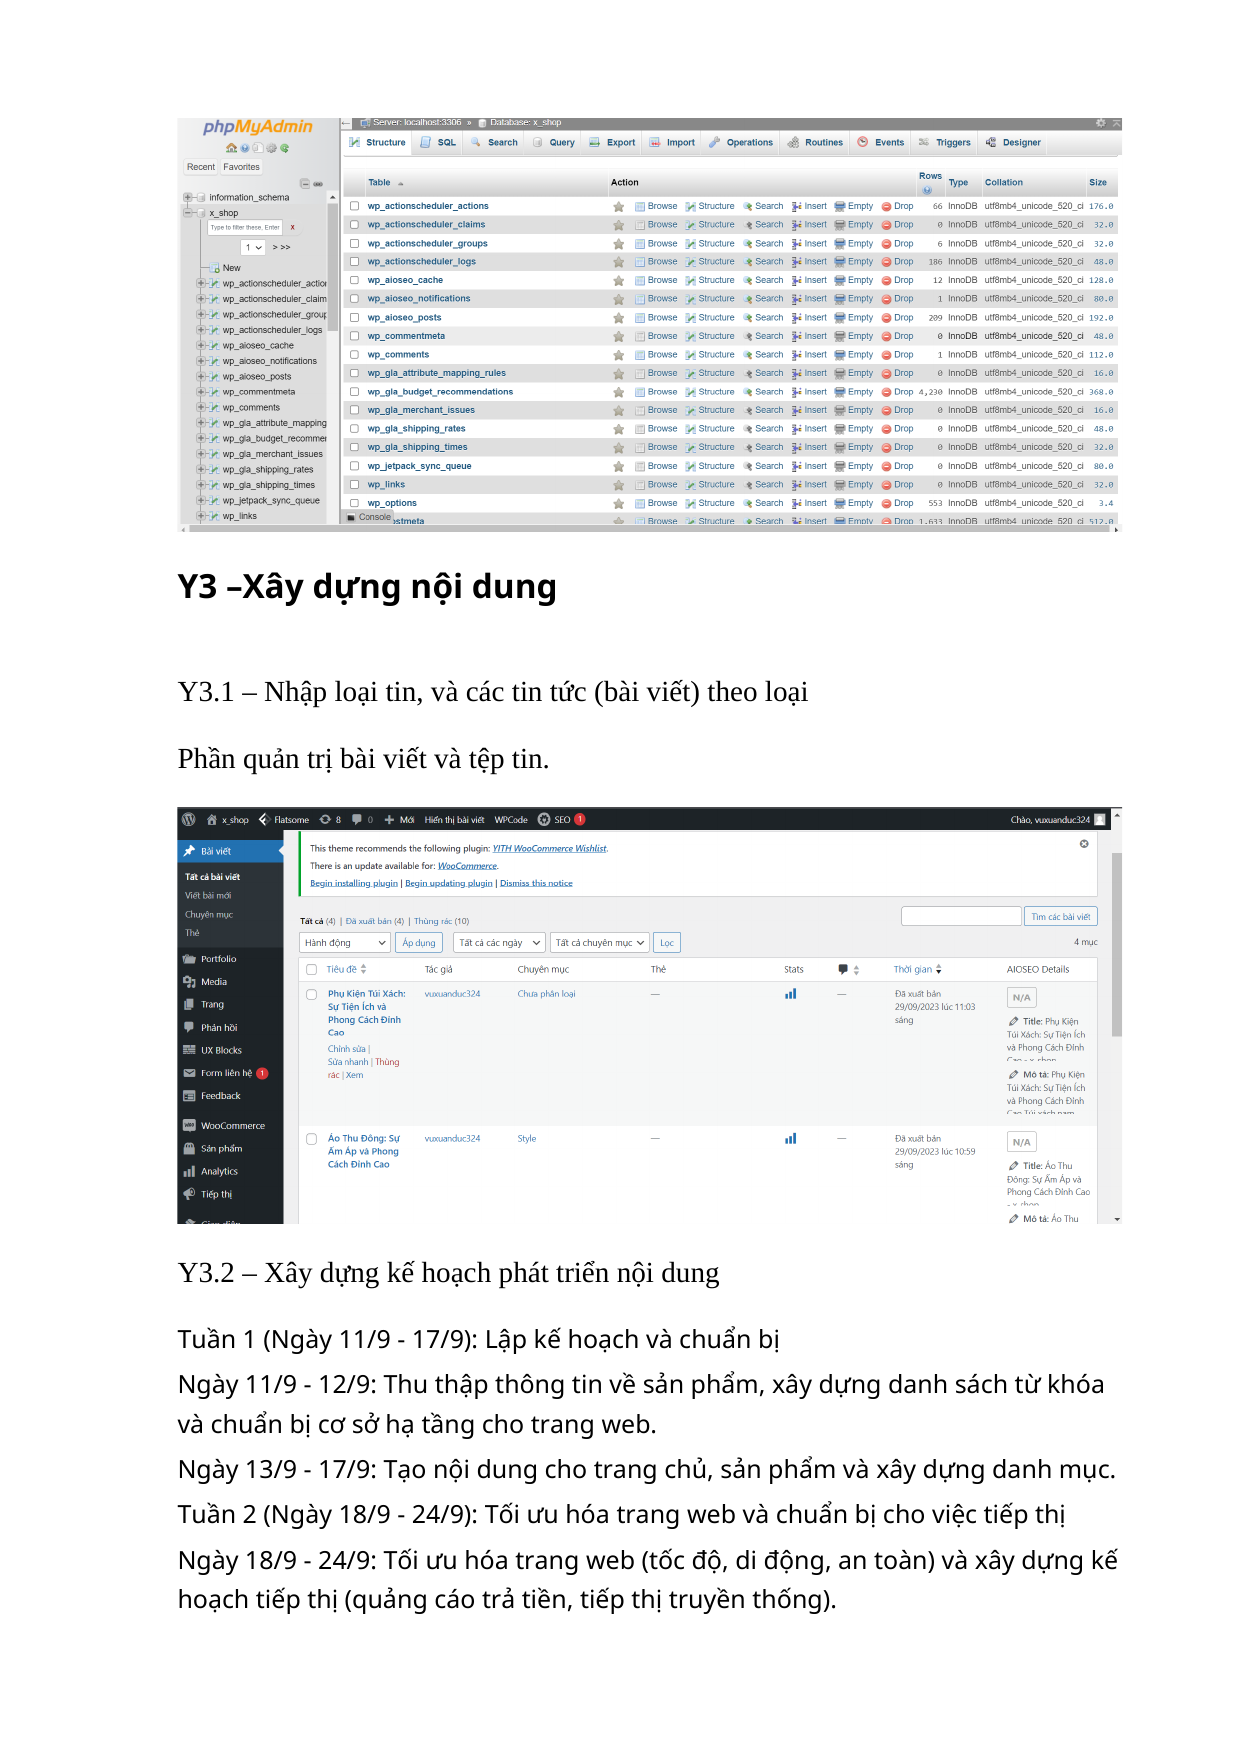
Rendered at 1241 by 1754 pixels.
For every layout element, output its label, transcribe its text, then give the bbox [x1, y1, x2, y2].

picture [177, 807, 1123, 1224]
text Ngày 18/9 - 24/9: Tối ưu hóa trang web (tốc độ, di động, an toàn) và xây dựng kế hoạch tiếp thị (quảng cáo trả tiền, tiếp thị truyền thống). [177, 1542, 1122, 1616]
text Phần quản trị bài viết và tệp tin. [177, 741, 1122, 774]
text Y3.1 – Nhập loại tin, và các tin tức (bài viết) theo loại [177, 674, 1122, 707]
picture [177, 118, 1123, 532]
text Y3 –Xây dựng nội dung [177, 563, 1122, 608]
text Ngày 13/9 - 17/9: Tạo nội dung cho trang chủ, sản phẩm và xây dựng danh mục. [177, 1452, 1122, 1486]
text Ngày 11/9 - 12/9: Thu thập thông tin về sản phẩm, xây dựng danh sách từ khóa và chuẩn bị cơ sở hạ tầng cho trang web. [177, 1367, 1122, 1440]
text Tuần 1 (Ngày 11/9 - 17/9): Lập kế hoạch và chuẩn bị [177, 1322, 1122, 1356]
text Y3.2 – Xây dựng kế hoạch phát triển nội dung [177, 1255, 1122, 1288]
text Tuần 2 (Ngày 18/9 - 24/9): Tối ưu hóa trang web và chuẩn bị cho việc tiếp thị [177, 1497, 1122, 1531]
